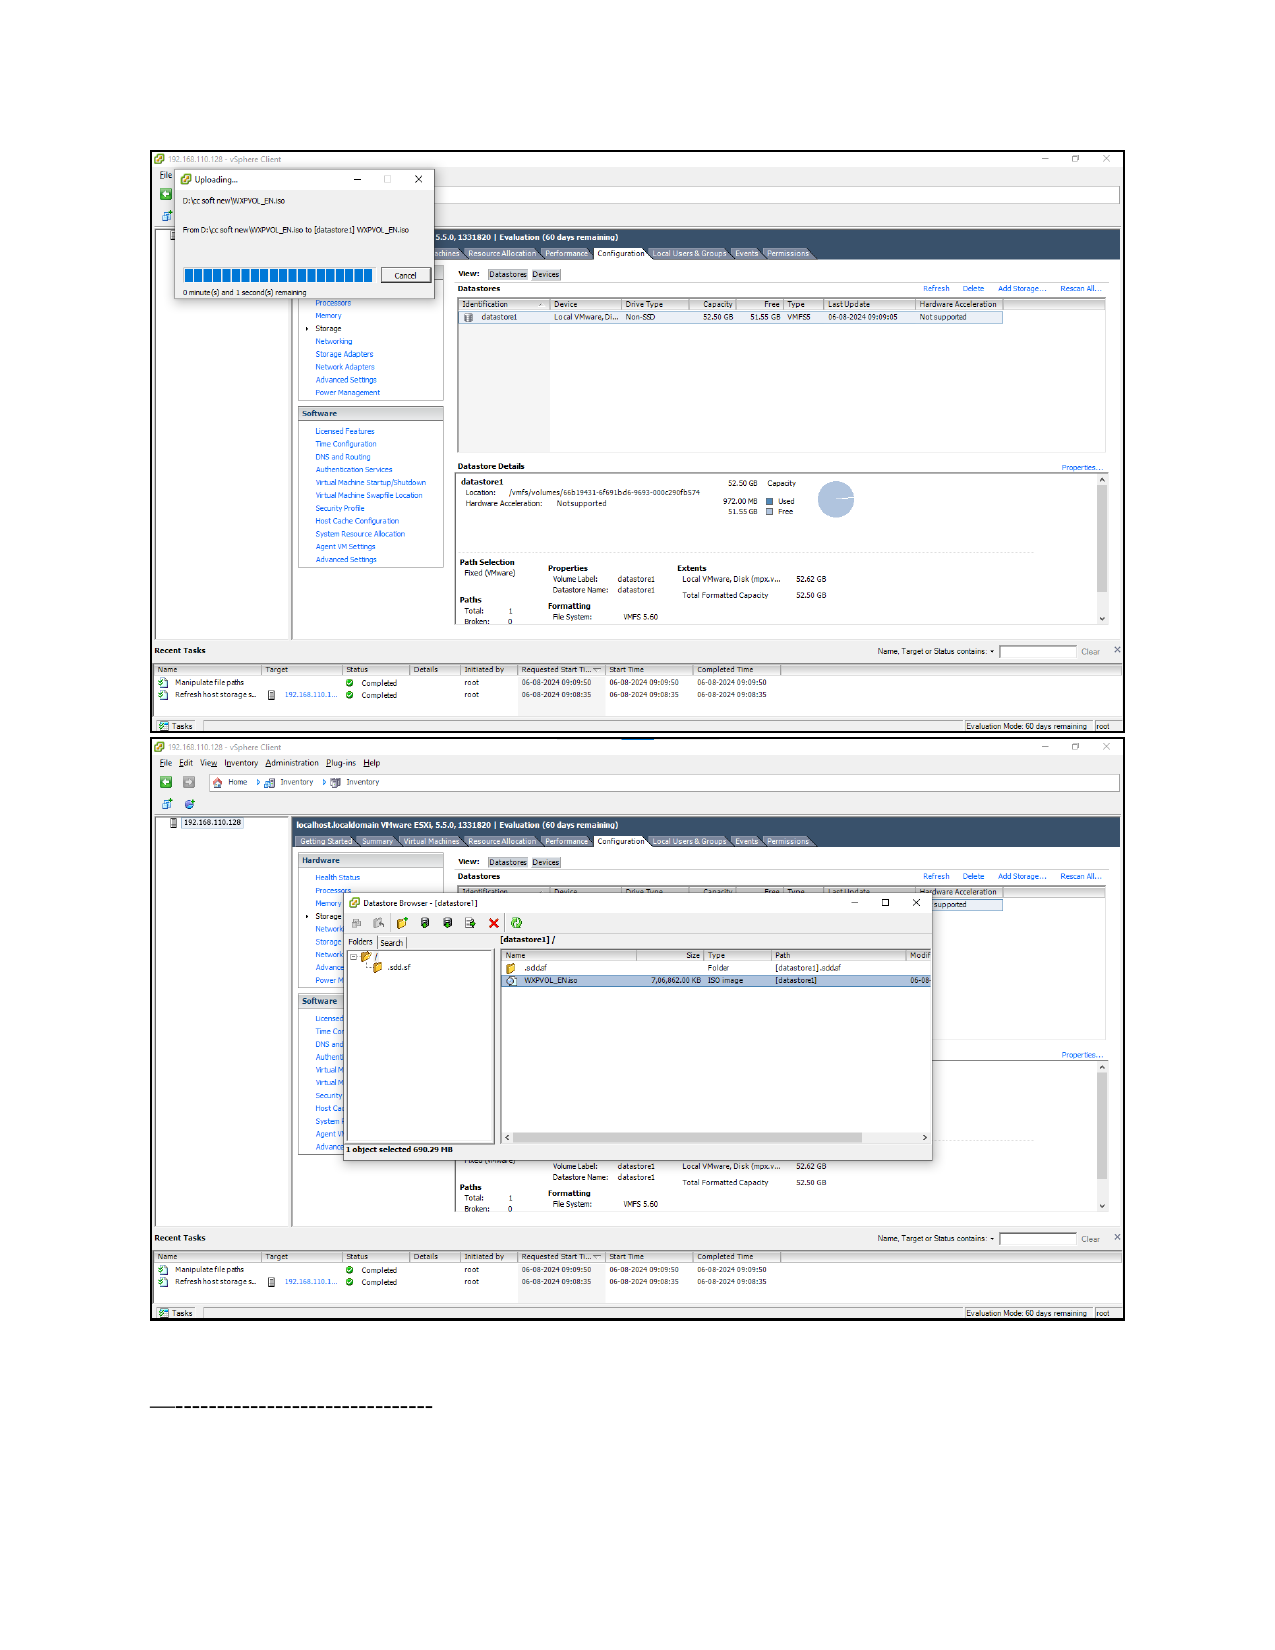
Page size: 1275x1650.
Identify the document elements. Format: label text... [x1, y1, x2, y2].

picture [152, 739, 1123, 1318]
text —------------------------------- [150, 1390, 1125, 1419]
picture [152, 152, 1123, 731]
